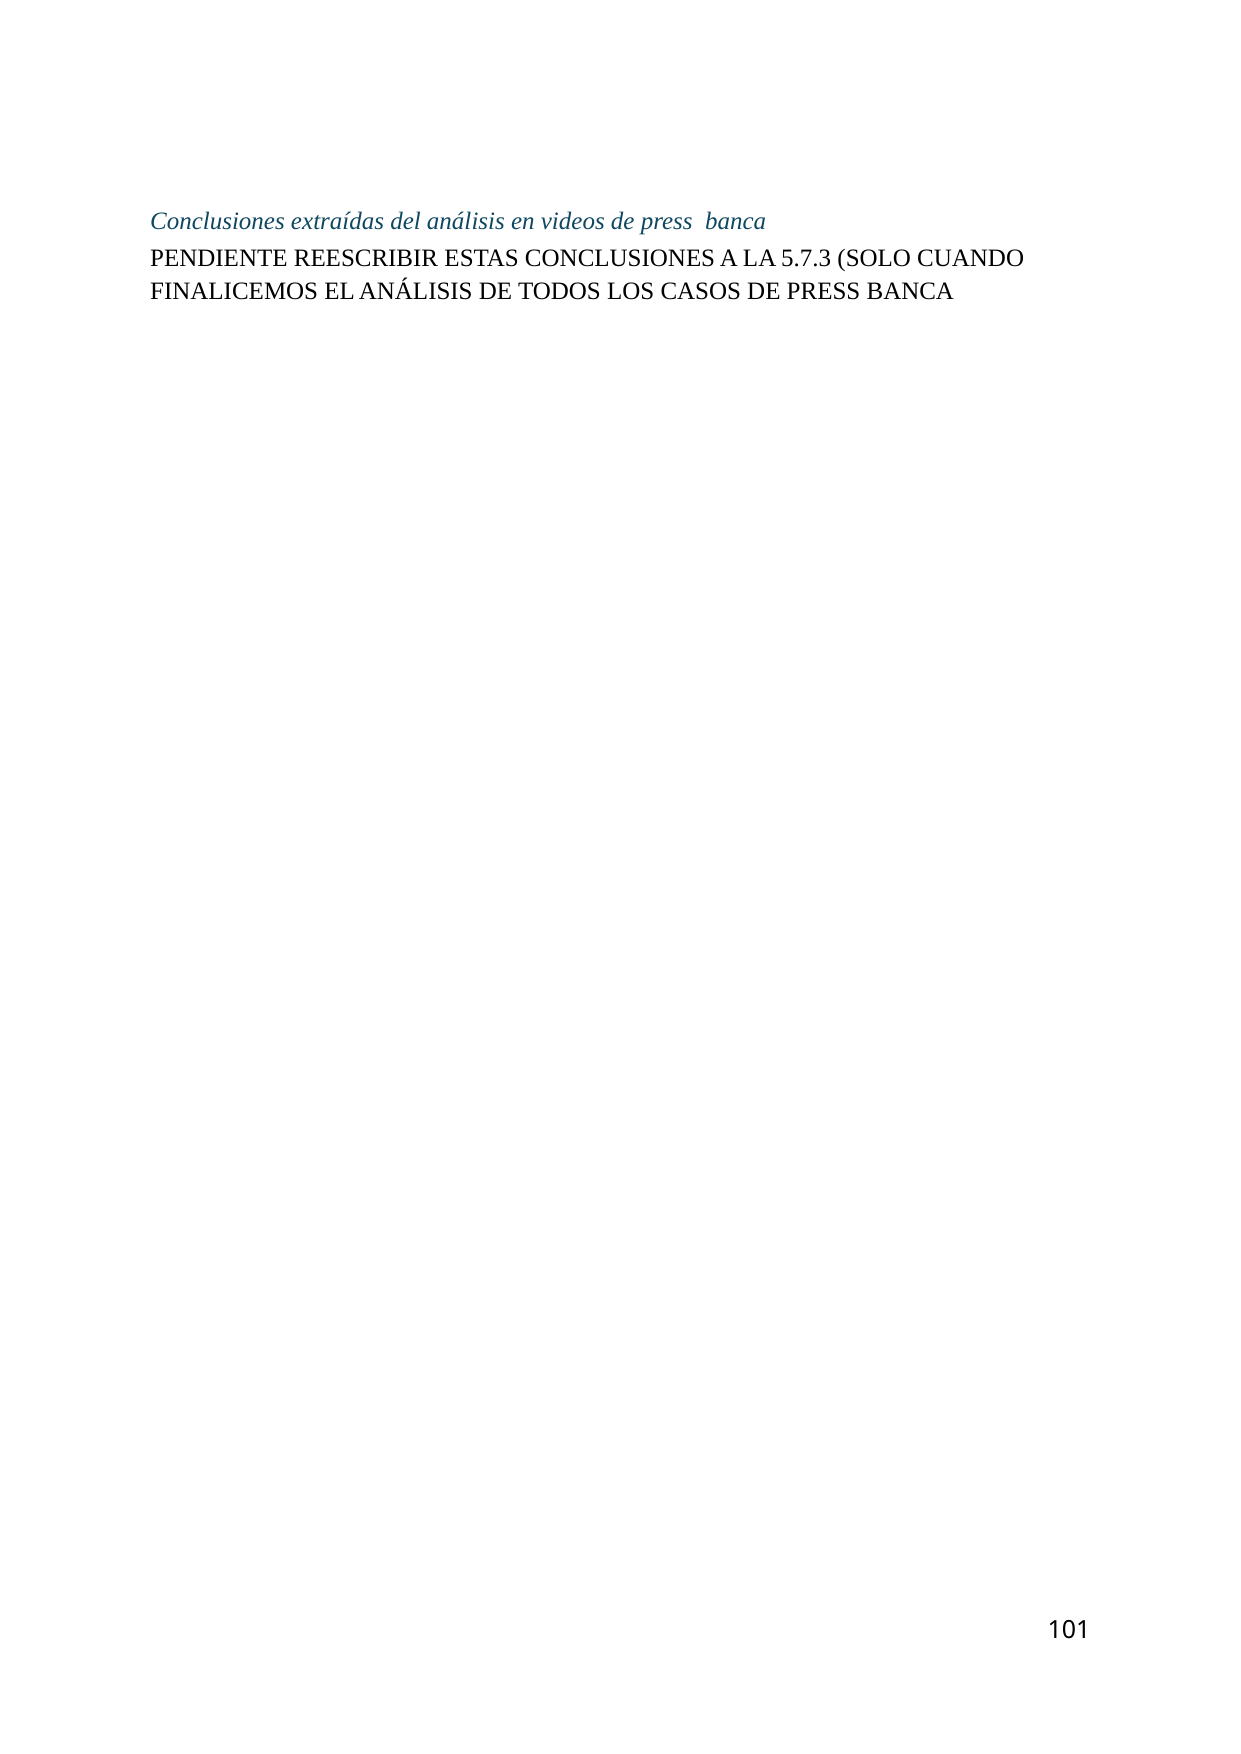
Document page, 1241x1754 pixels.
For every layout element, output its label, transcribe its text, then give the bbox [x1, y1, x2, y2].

subtitle Conclusiones extraídas del análisis en videos de press banca [150, 206, 1090, 234]
text PENDIENTE REESCRIBIR ESTAS CONCLUSIONES A LA 5.7.3 (SOLO CUANDO FINALICEMOS EL ANÁLISIS DE TODOS LOS CASOS DE PRESS BANCA [150, 243, 1090, 305]
